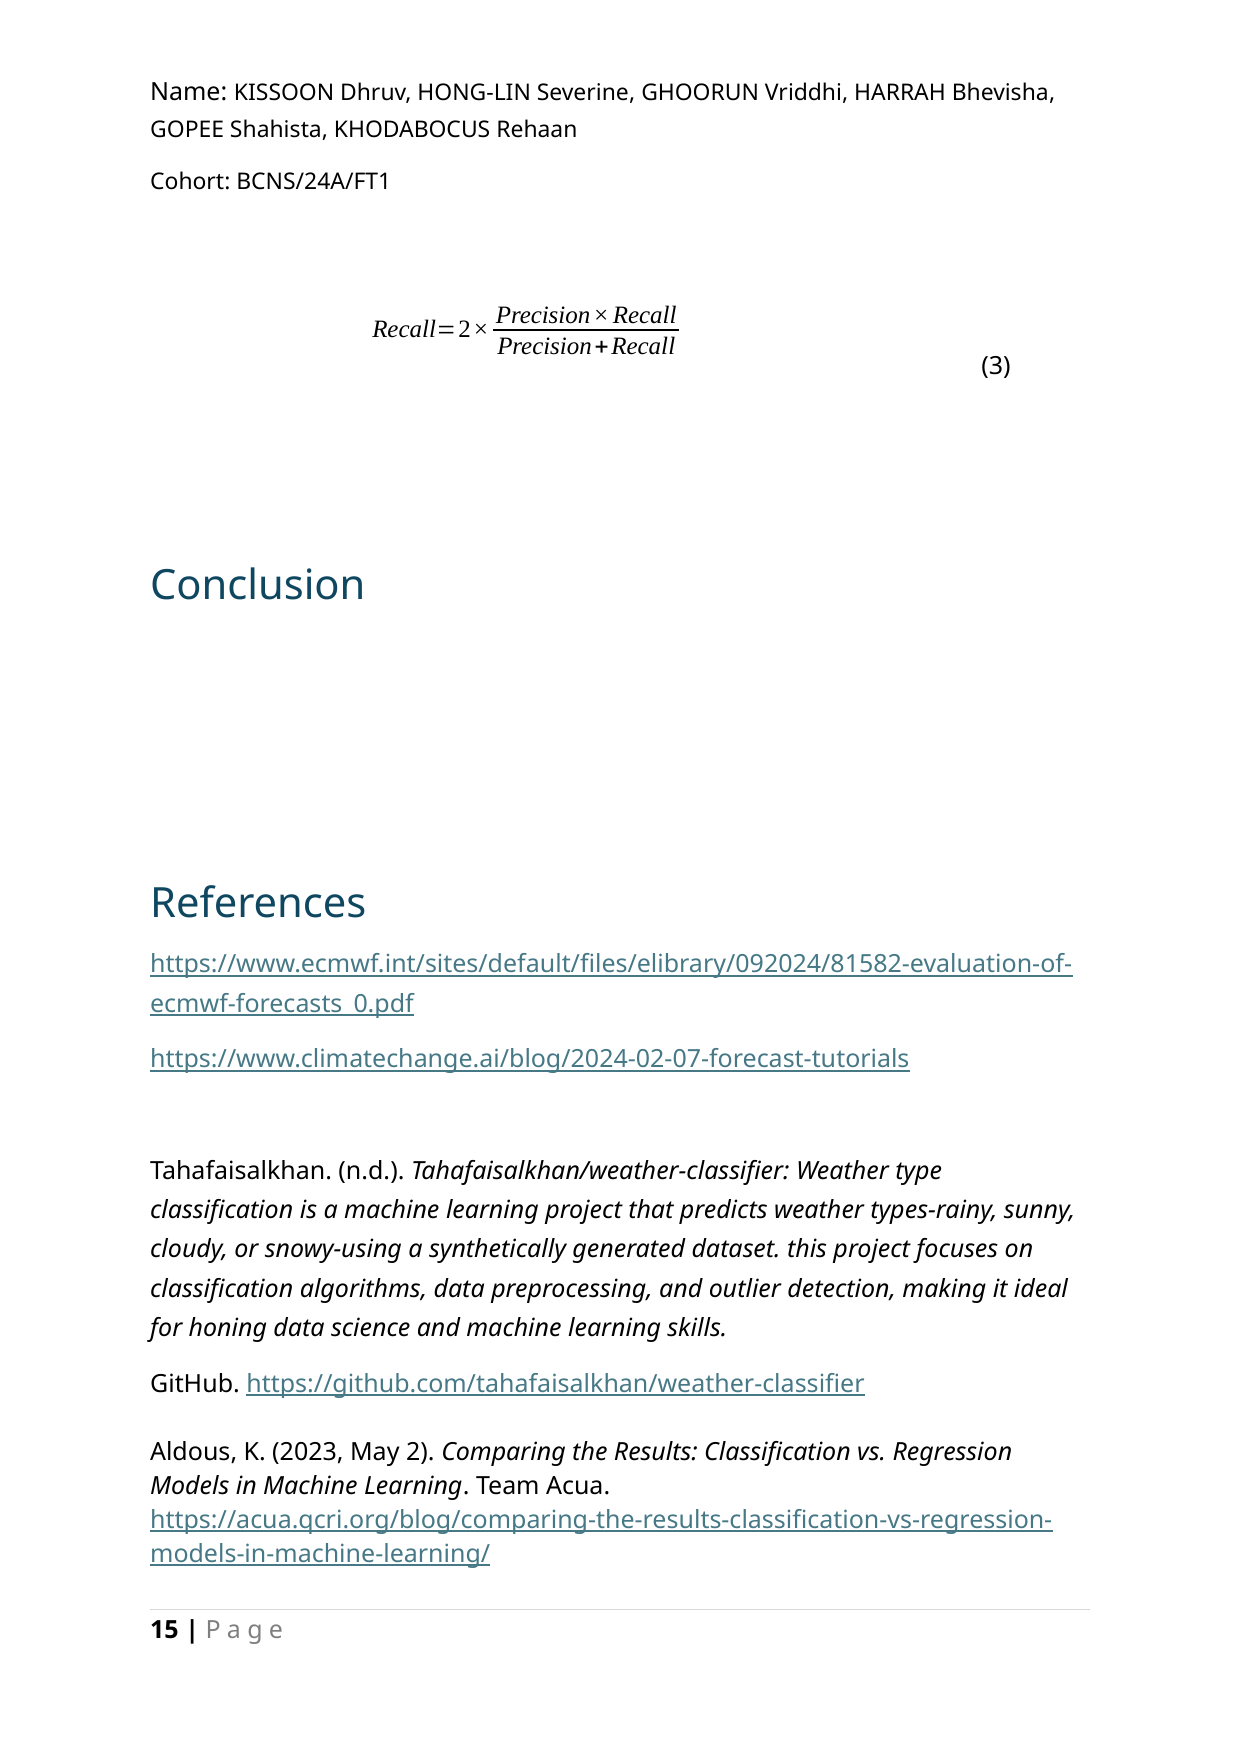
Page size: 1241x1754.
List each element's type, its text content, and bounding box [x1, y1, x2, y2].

subtitle References [150, 873, 1090, 929]
text GitHub. https://github.com/tahafaisalkhan/weather-classifier [150, 1365, 1090, 1399]
table_header (3) [901, 286, 1090, 409]
text Aldous, K. (2023, May 2). Comparing the Results: Classification vs. Regression Models in Machine Learning. Team Acua. [150, 1433, 1090, 1502]
table_header [150, 286, 901, 409]
text https://acua.qcri.org/blog/comparing-the-results-classification-vs-regression-models-in-machine-learning/ [150, 1502, 1090, 1570]
text https://www.climatechange.ai/blog/2024-02-07-forecast-tutorials [150, 1041, 1090, 1075]
text https://www.ecmwf.int/sites/default/files/elibrary/092024/81582-evaluation-of-ecmwf-forecasts_0.pdf [150, 946, 1090, 1019]
text Tahafaisalkhan. (n.d.). Tahafaisalkhan/weather-classifier: Weather type classification is a machine learning project that predicts weather types-rainy, sunny, cloudy, or snowy-using a synthetically generated dataset. this project focuses on classification algorithms, data preprocessing, and outlier detection, making it ideal for honing data science and machine learning skills. [150, 1153, 1090, 1343]
subtitle Conclusion [150, 555, 1090, 612]
